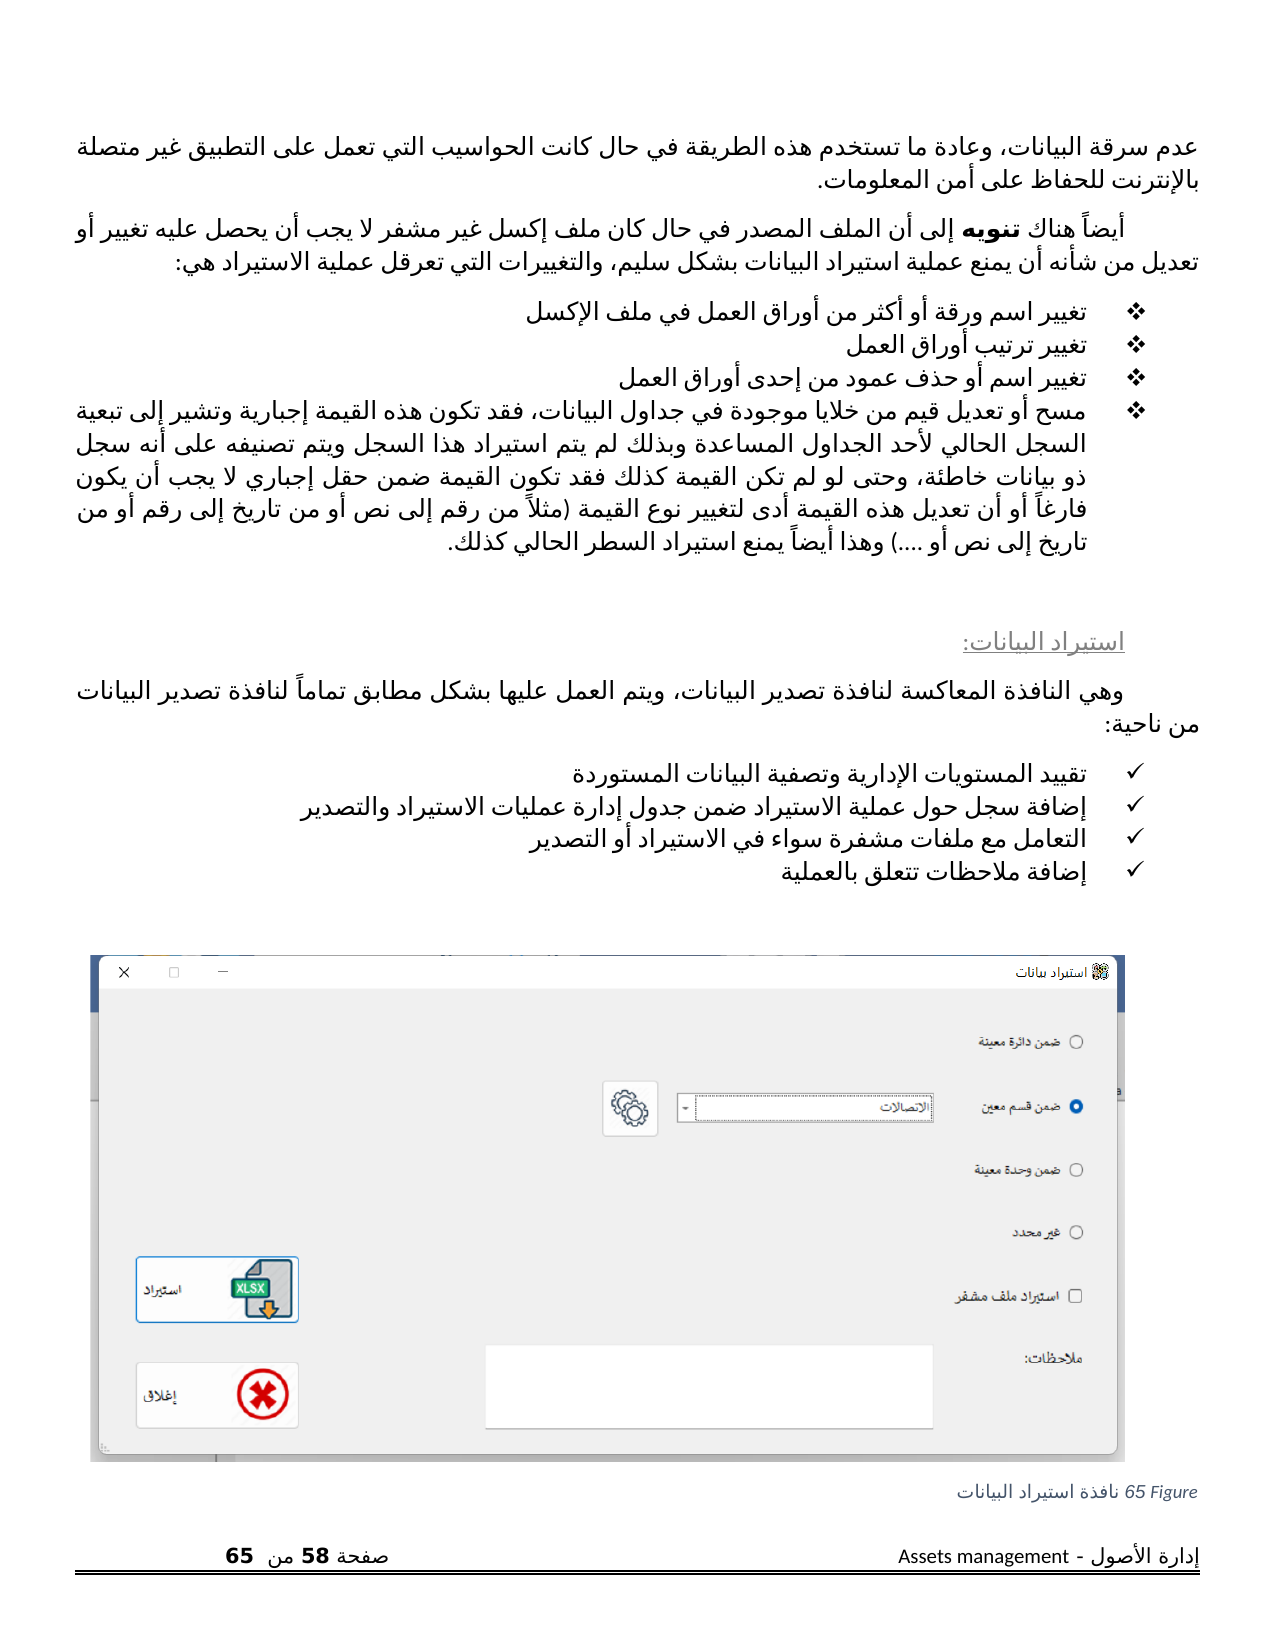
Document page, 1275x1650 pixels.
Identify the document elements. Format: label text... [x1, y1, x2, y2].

list تقييد المستويات الإدارية وتصفية البيانات المستوردة [75, 758, 1125, 788]
list التعامل مع ملفات مشفرة سواء في الاستيراد أو التصدير [75, 823, 1125, 854]
list إضافة سجل حول عملية الاستيراد ضمن جدول إدارة عمليات الاستيراد والتصدير [75, 791, 1125, 821]
list تغيير ترتيب أوراق العمل [75, 329, 1125, 359]
text أيضاً هناك تنويه إلى أن الملف المصدر في حال كان ملف إكسل غير مشفر لا يجب أن يحصل عليه تغيير أو تعديل من شأنه أن يمنع عملية استيراد البيانات بشكل سليم، والتغييرات التي تعرقل عملية الاستيراد هي: [75, 213, 1200, 277]
text Figure 65 نافذة استيراد البيانات [75, 1481, 1200, 1504]
picture [90, 955, 1125, 1462]
list إضافة ملاحظات تتعلق بالعملية [75, 856, 1125, 887]
list تغيير اسم ورقة أو أكثر من أوراق العمل في ملف الإكسل [75, 296, 1125, 327]
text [75, 131, 1200, 194]
list مسح أو تعديل قيم من خلايا موجودة في جداول البيانات، فقد تكون هذه القيمة إجبارية وتشير إلى تبعية السجل الحالي لأحد الجداول المساعدة وبذلك لم يتم استيراد هذا السجل ويتم تصنيفه على أنه سجل ذو بيانات خاطئة، وحتى لو لم تكن القيمة كذلك فقد تكون القيمة ضمن حقل إجباري لا يجب أن يكون فارغاً أو أن تعديل هذه القيمة أدى لتغيير نوع القيمة (مثلاً من رقم إلى نص أو من تاريخ إلى رقم أو من تاريخ إلى نص أو ....) وهذا أيضاً يمنع استيراد السطر الحالي كذلك. [75, 395, 1125, 557]
subtitle استيراد البيانات: [75, 626, 1200, 656]
list تغيير اسم أو حذف عمود من إحدى أوراق العمل [75, 362, 1125, 392]
text وهي النافذة المعاكسة لنافذة تصدير البيانات، ويتم العمل عليها بشكل مطابق تماماً لنافذة تصدير البيانات من ناحية: [75, 675, 1200, 739]
